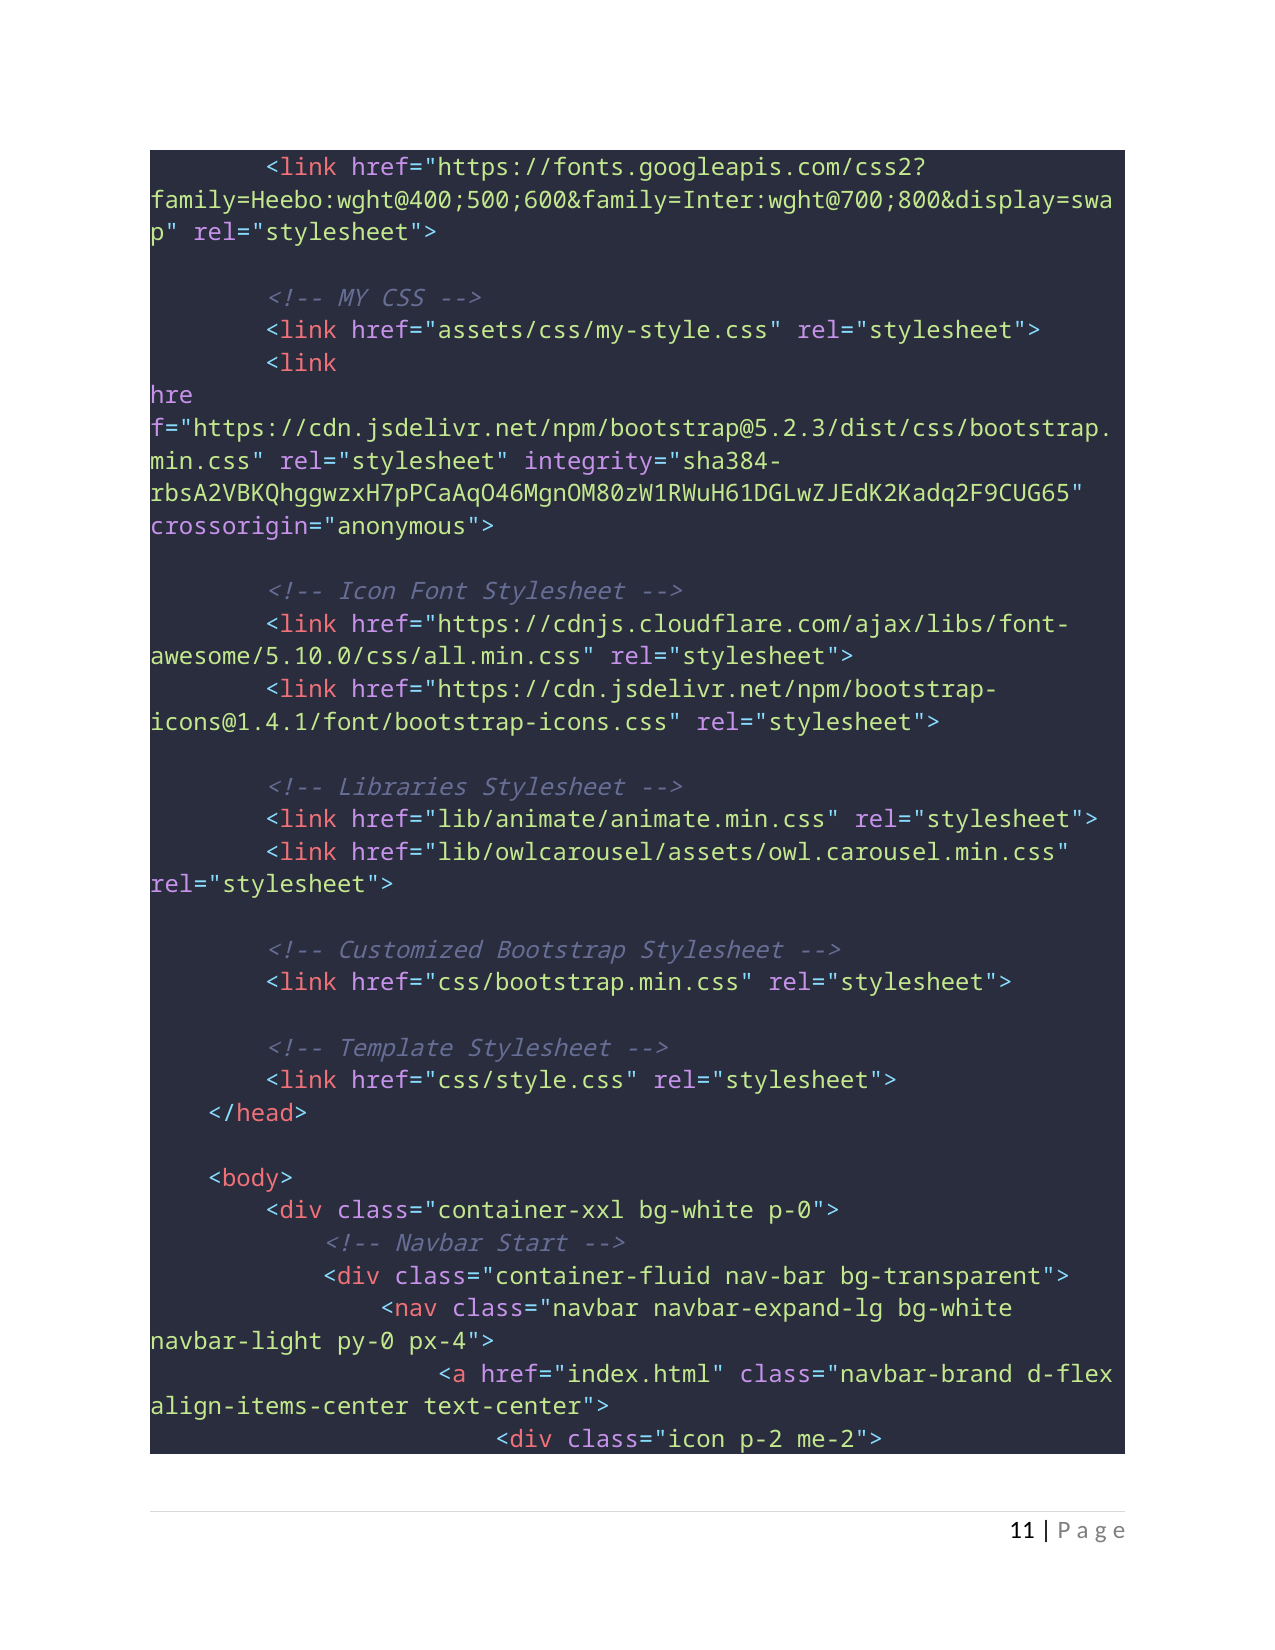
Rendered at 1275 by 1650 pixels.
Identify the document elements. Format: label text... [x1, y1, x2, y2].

text <div class="container-fluid nav-bar bg-transparent"> [150, 1258, 1125, 1291]
text <div class="icon p-2 me-2"> [150, 1422, 1125, 1454]
text <div class="container-xxl bg-white p-0"> [150, 1193, 1125, 1226]
text <!-- Customized Bootstrap Stylesheet --> [150, 932, 1125, 965]
text <link href="https://fonts.googleapis.com/css2?family=Heebo:wght@400;500;600&family=Inter:wght@700;800&display=swap" rel="stylesheet"> [150, 150, 1125, 248]
text <body> [150, 1161, 1125, 1193]
text <link href="css/style.css" rel="stylesheet"> [150, 1063, 1125, 1096]
text <a href="index.html" class="navbar-brand d-flex align-items-center text-center"> [150, 1356, 1125, 1422]
text <!-- Template Stylesheet --> [150, 1030, 1125, 1063]
text <link href="lib/owlcarousel/assets/owl.carousel.min.css" rel="stylesheet"> [150, 835, 1125, 900]
text <nav class="navbar navbar-expand-lg bg-white navbar-light py-0 px-4"> [150, 1291, 1125, 1356]
text <link href="css/bootstrap.min.css" rel="stylesheet"> [150, 965, 1125, 998]
text <!-- MY CSS --> [150, 280, 1125, 313]
text <!-- Navbar Start --> [150, 1226, 1125, 1258]
text <link href="https://cdn.jsdelivr.net/npm/bootstrap@5.2.3/dist/css/bootstrap.min.css" rel="stylesheet" integrity="sha384-rbsA2VBKQhggwzxH7pPCaAqO46MgnOM80zW1RWuH61DGLwZJEdK2Kadq2F9CUG65" crossorigin="anonymous"> [150, 346, 1125, 541]
text <link href="lib/animate/animate.min.css" rel="stylesheet"> [150, 802, 1125, 835]
text <link href="https://cdnjs.cloudflare.com/ajax/libs/font-awesome/5.10.0/css/all.min.css" rel="stylesheet"> [150, 606, 1125, 672]
text <link href="https://cdn.jsdelivr.net/npm/bootstrap-icons@1.4.1/font/bootstrap-icons.css" rel="stylesheet"> [150, 672, 1125, 737]
text </head> [150, 1096, 1125, 1128]
text <!-- Libraries Stylesheet --> [150, 769, 1125, 802]
text <link href="assets/css/my-style.css" rel="stylesheet"> [150, 313, 1125, 346]
text <!-- Icon Font Stylesheet --> [150, 574, 1125, 606]
